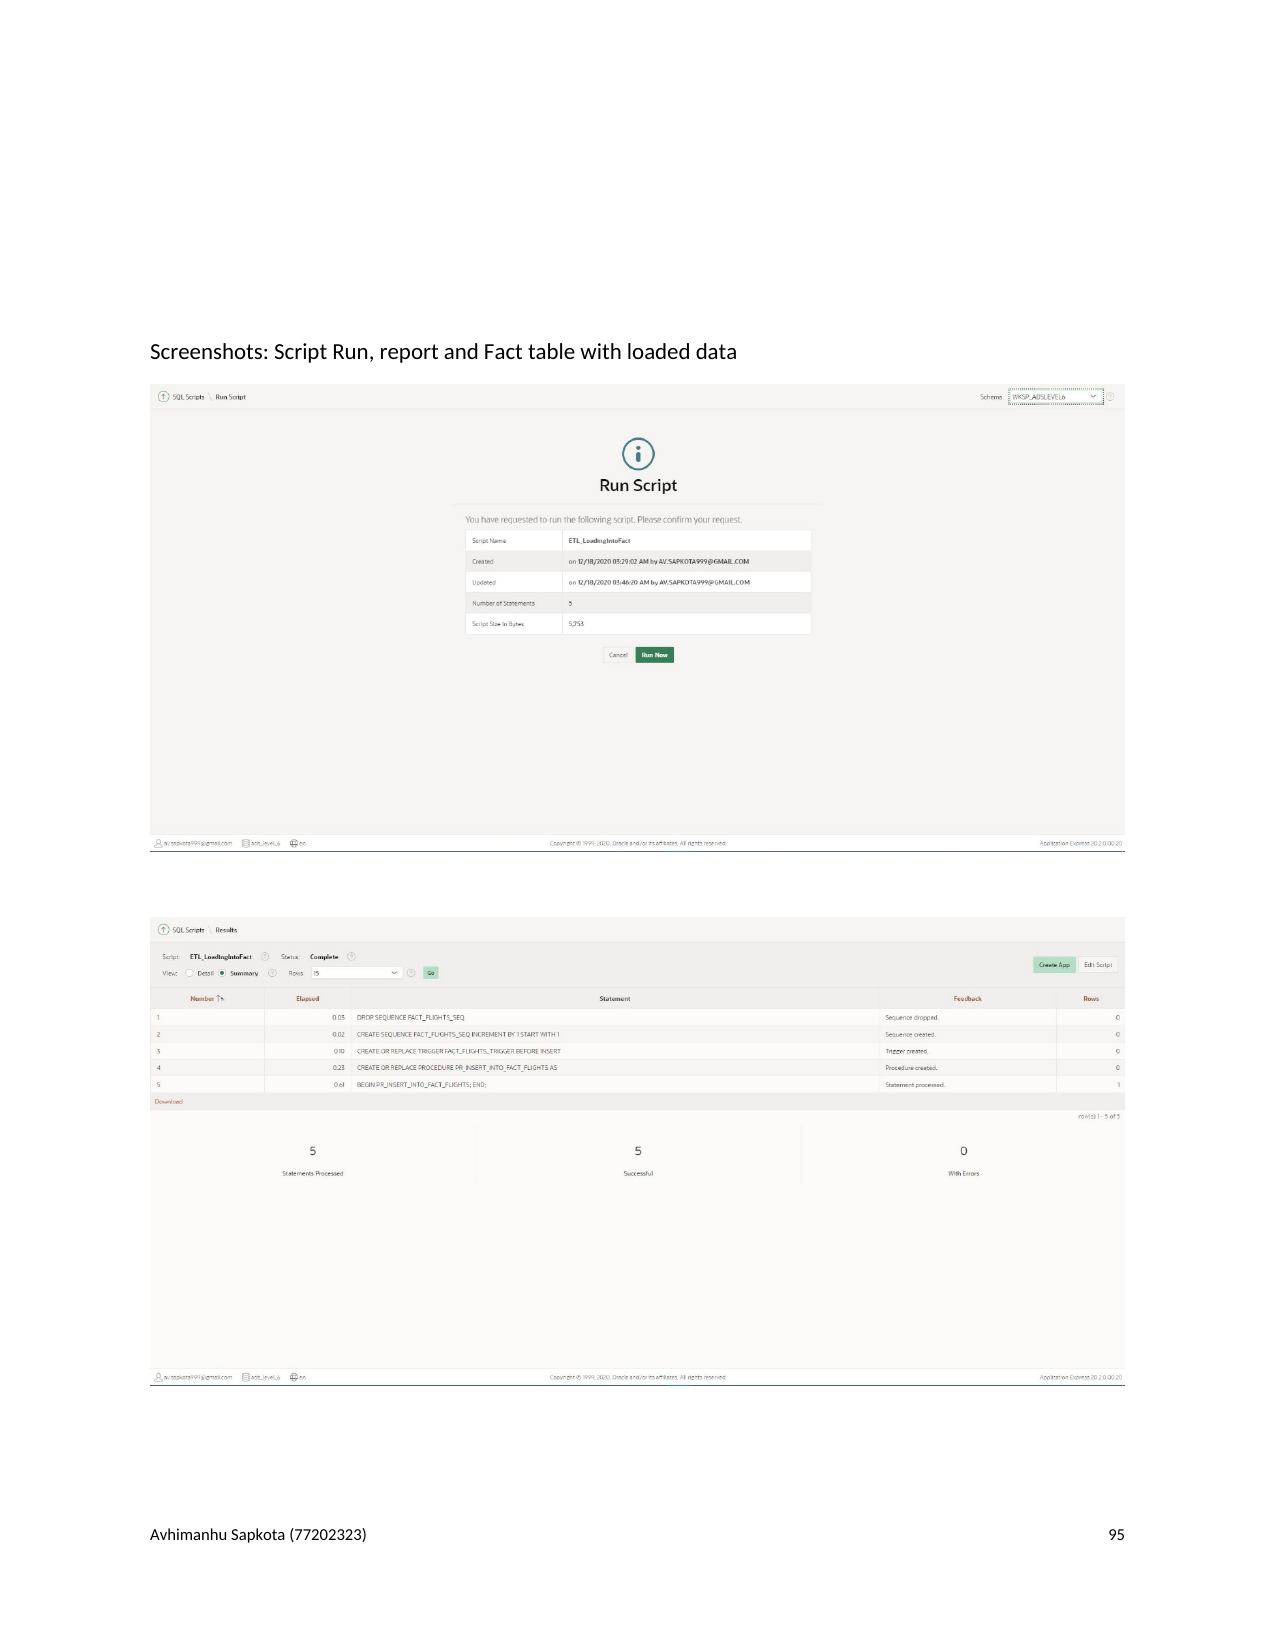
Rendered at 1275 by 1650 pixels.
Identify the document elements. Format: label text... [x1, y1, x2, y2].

text Screenshots: Script Run, report and Fact table with loaded data [150, 337, 1125, 366]
picture [150, 384, 1125, 852]
picture [150, 917, 1125, 1386]
